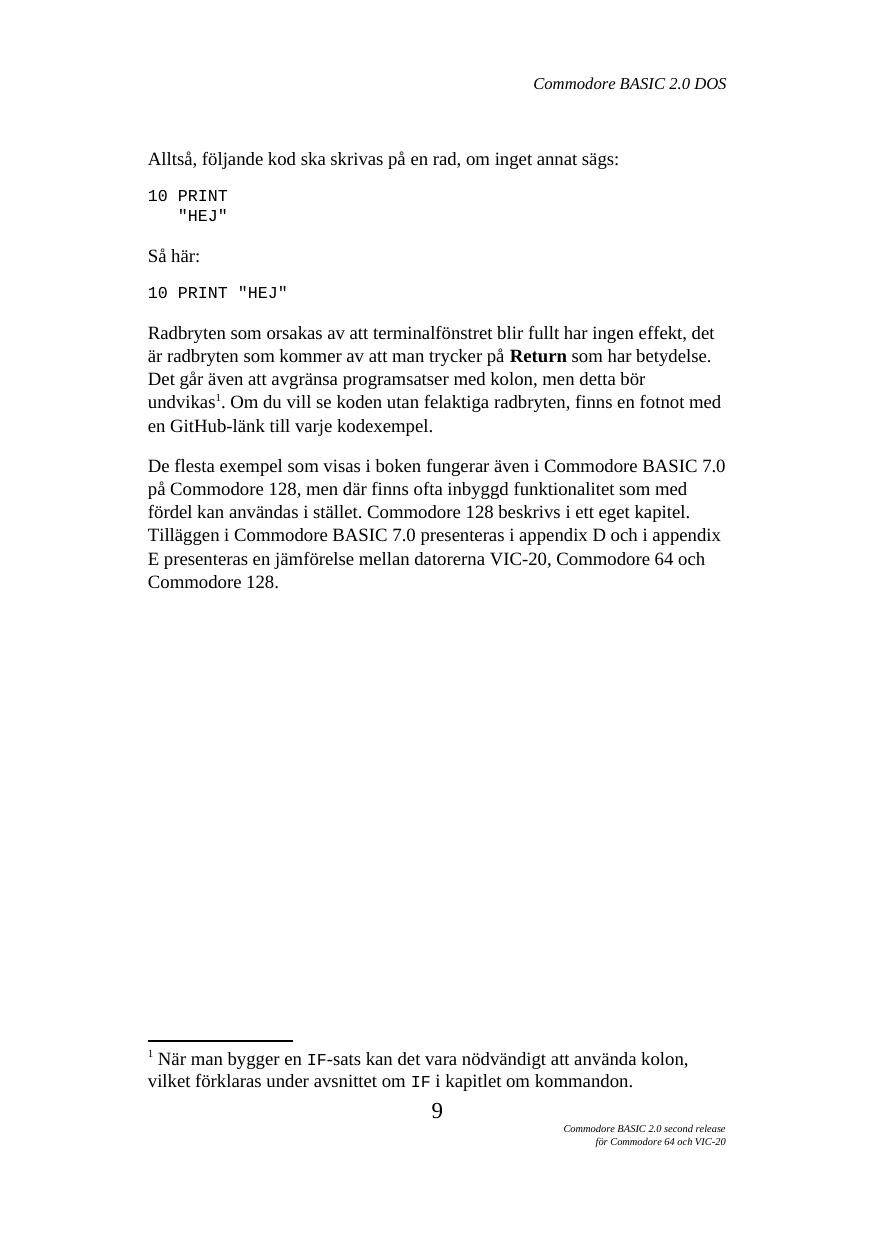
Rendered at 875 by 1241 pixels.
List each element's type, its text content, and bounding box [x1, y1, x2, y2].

text Radbryten som orsakas av att terminalfönstret blir fullt har ingen effekt, det är radbryten som kommer av att man trycker på Return som har betydelse. Det går även att avgränsa programsatser med kolon, men detta bör undvikas. Om du vill se koden utan felaktiga radbryten, finns en fotnot med en GitHub-länk till varje kodexempel. [148, 322, 726, 436]
text De flesta exempel som visas i boken fungerar även i Commodore BASIC 7.0 på Commodore 128, men där finns ofta inbyggd funktionalitet som med fördel kan användas i stället. Commodore 128 beskrivs i ett eget kapitel. Tilläggen i Commodore BASIC 7.0 presenteras i appendix D och i appendix E presenteras en jämförelse mellan datorerna VIC-20, Commodore 64 och Commodore 128. [148, 454, 726, 592]
text 10 PRINT "HEJ" [148, 188, 726, 227]
text Alltså, följande kod ska skrivas på en rad, om inget annat sägs: [148, 148, 726, 169]
text 10 PRINT "HEJ" [148, 285, 726, 304]
text Så här: [148, 245, 726, 266]
